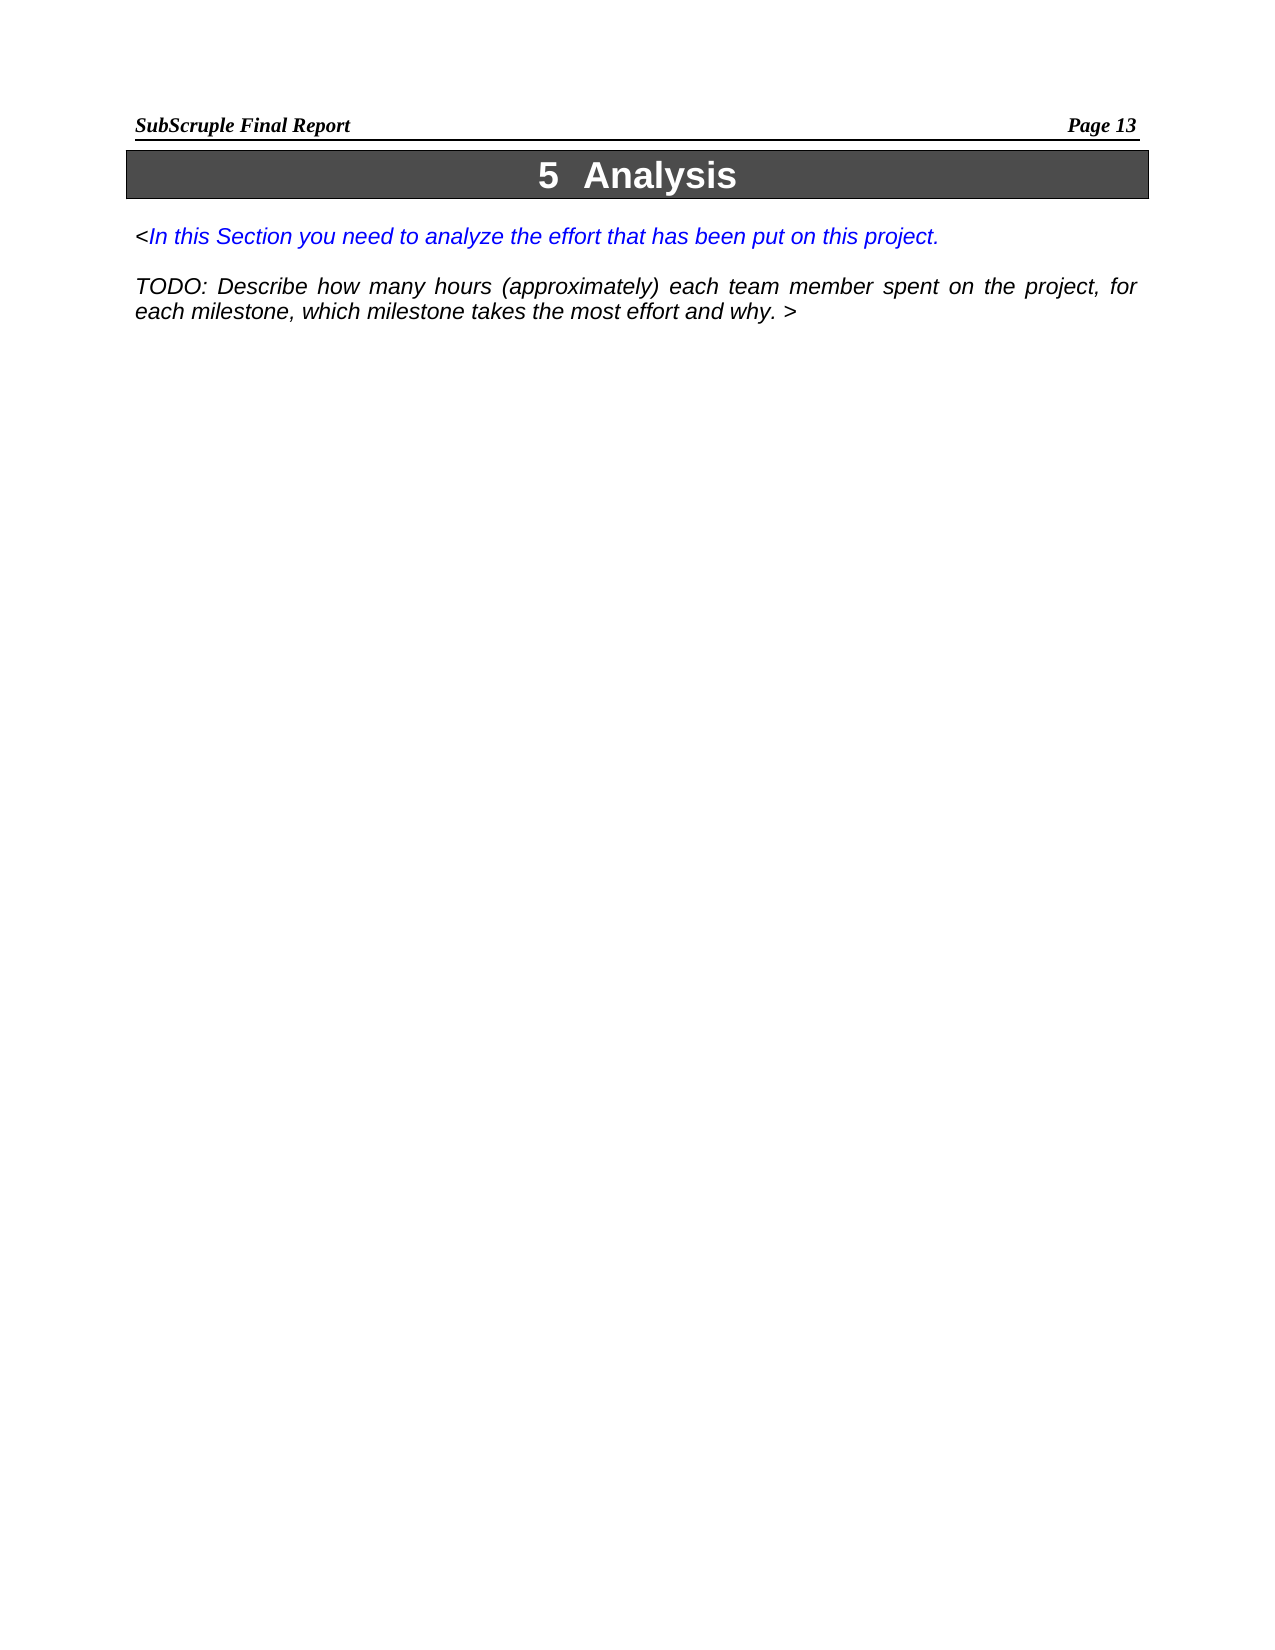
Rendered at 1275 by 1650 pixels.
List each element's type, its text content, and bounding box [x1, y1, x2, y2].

subtitle Analysis [127, 151, 1148, 198]
text TODO: Describe how many hours (approximately) each team member spent on the project, for each milestone, which milestone takes the most effort and why. > [135, 274, 1140, 324]
text <In this Section you need to analyze the effort that has been put on this project. [135, 224, 1140, 249]
